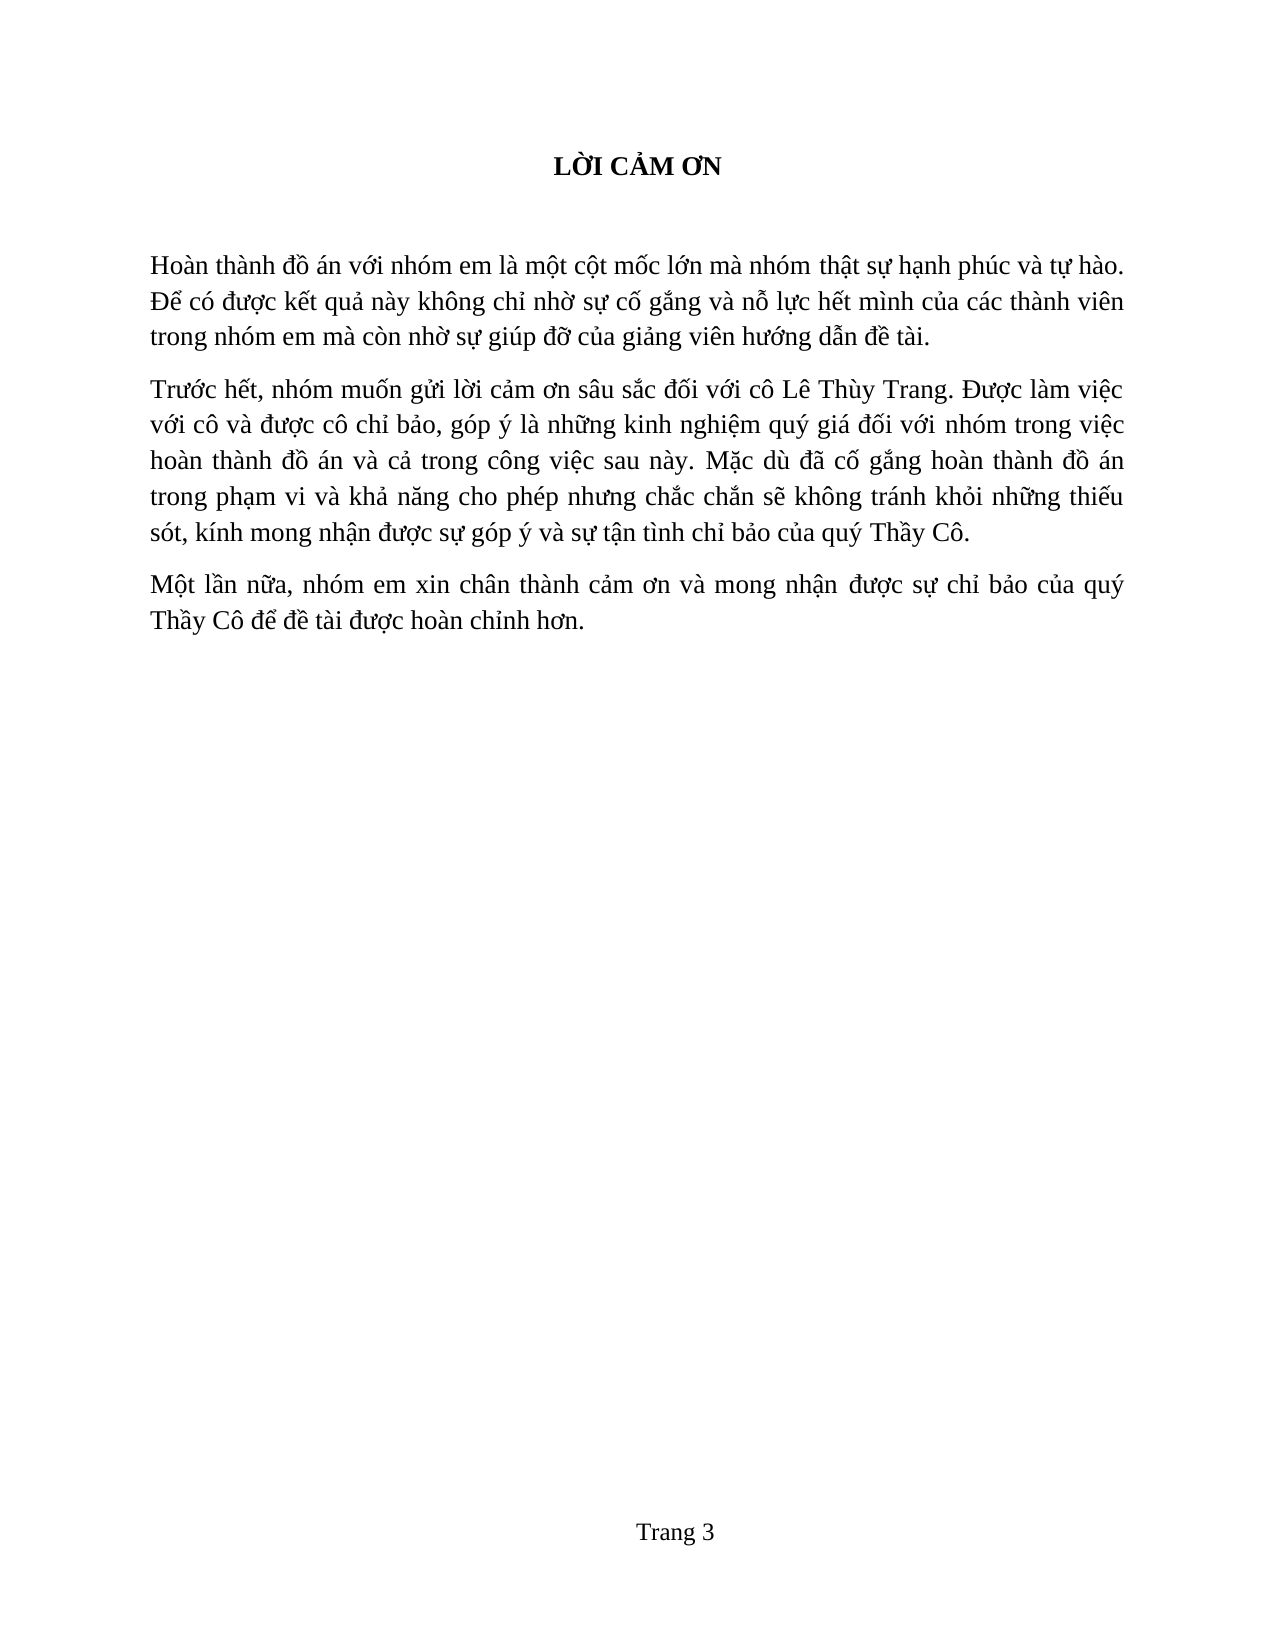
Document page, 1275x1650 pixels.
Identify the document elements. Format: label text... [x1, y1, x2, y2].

text Một lần nữa, nhóm em xin chân thành cảm ơn và mong nhận được sự chỉ bảo của quý Thầy Cô để đề tài được hoàn chỉnh hơn. [150, 568, 1125, 635]
text Hoàn thành đồ án với nhóm em là một cột mốc lớn mà nhóm thật sự hạnh phúc và tự hào. Để có được kết quả này không chỉ nhờ sự cố gắng và nỗ lực hết mình của các thành viên trong nhóm em mà còn nhờ sự giúp đỡ của giảng viên hướng dẫn đề tài. [150, 249, 1125, 352]
text Trước hết, nhóm muốn gửi lời cảm ơn sâu sắc đối với cô Lê Thùy Trang. Được làm việc với cô và được cô chỉ bảo, góp ý là những kinh nghiệm quý giá đối với nhóm trong việc hoàn thành đồ án và cả trong công việc sau này. Mặc dù đã cố gắng hoàn thành đồ án trong phạm vi và khả năng cho phép nhưng chắc chắn sẽ không tránh khỏi những thiếu sót, kính mong nhận được sự góp ý và sự tận tình chỉ bảo của quý Thầy Cô. [150, 373, 1125, 547]
subtitle LỜI CẢM ƠN [150, 150, 1125, 181]
